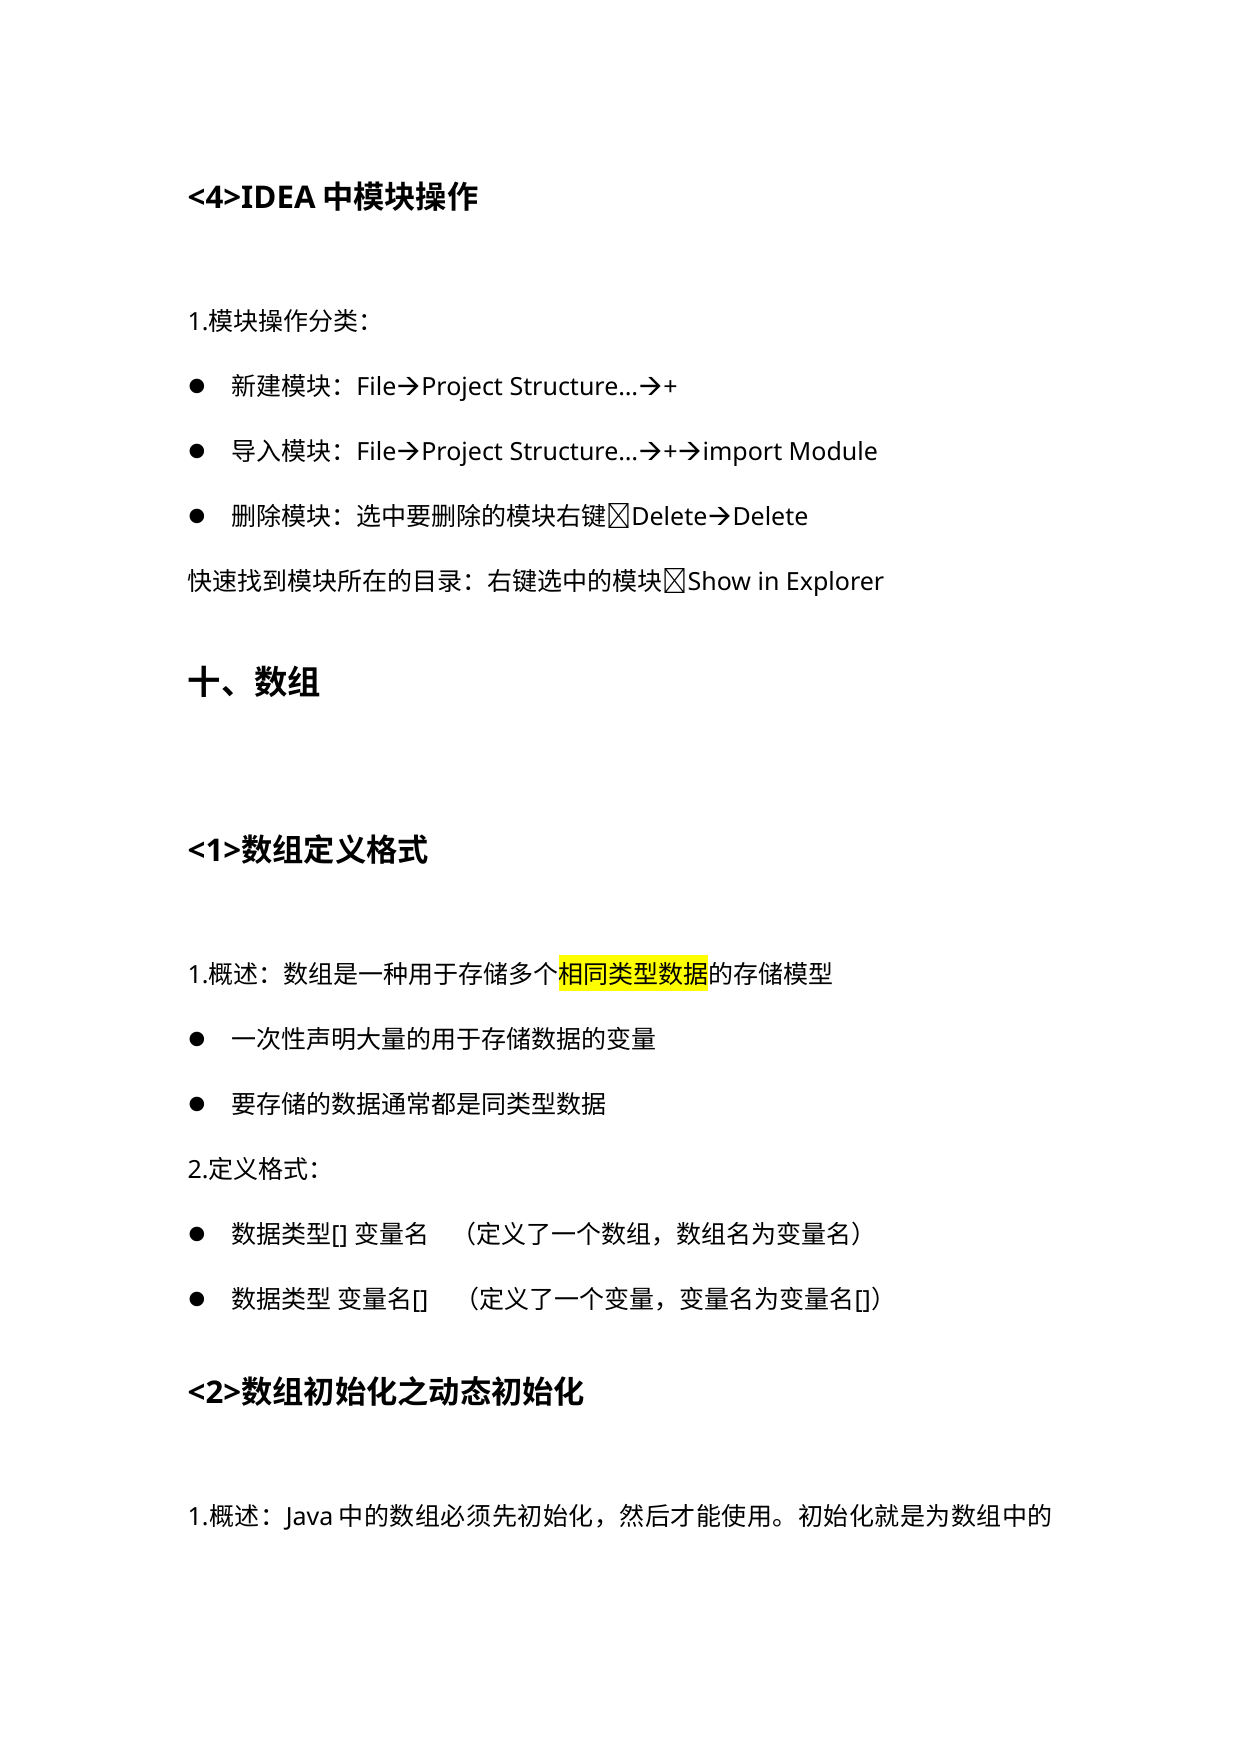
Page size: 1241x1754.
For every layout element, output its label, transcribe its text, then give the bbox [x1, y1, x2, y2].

list 要存储的数据通常都是同类型数据 [187, 1070, 1053, 1135]
text 1.模块操作分类： [187, 287, 1053, 352]
text 2.定义格式： [187, 1135, 1053, 1200]
list 新建模块：FileProject Structure…+ [187, 352, 1053, 417]
list 一次性声明大量的用于存储数据的变量 [187, 1005, 1053, 1070]
list 数据类型 变量名[] （定义了一个变量，变量名为变量名[]） [187, 1265, 1053, 1330]
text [187, 1482, 1053, 1547]
text 快速找到模块所在的目录：右键选中的模块Show in Explorer [187, 547, 1053, 612]
subtitle <4>IDEA中模块操作 [187, 162, 1053, 227]
list 数据类型[] 变量名 （定义了一个数组，数组名为变量名） [187, 1200, 1053, 1265]
subtitle 十、数组 [187, 648, 1053, 713]
text 1.概述：数组是一种用于存储多个相同类型数据的存储模型 [187, 940, 1053, 1005]
subtitle <2>数组初始化之动态初始化 [187, 1357, 1053, 1422]
list 删除模块：选中要删除的模块右键DeleteDelete [187, 482, 1053, 547]
list 导入模块：FileProject Structure…+import Module [187, 417, 1053, 482]
subtitle <1>数组定义格式 [187, 815, 1053, 880]
